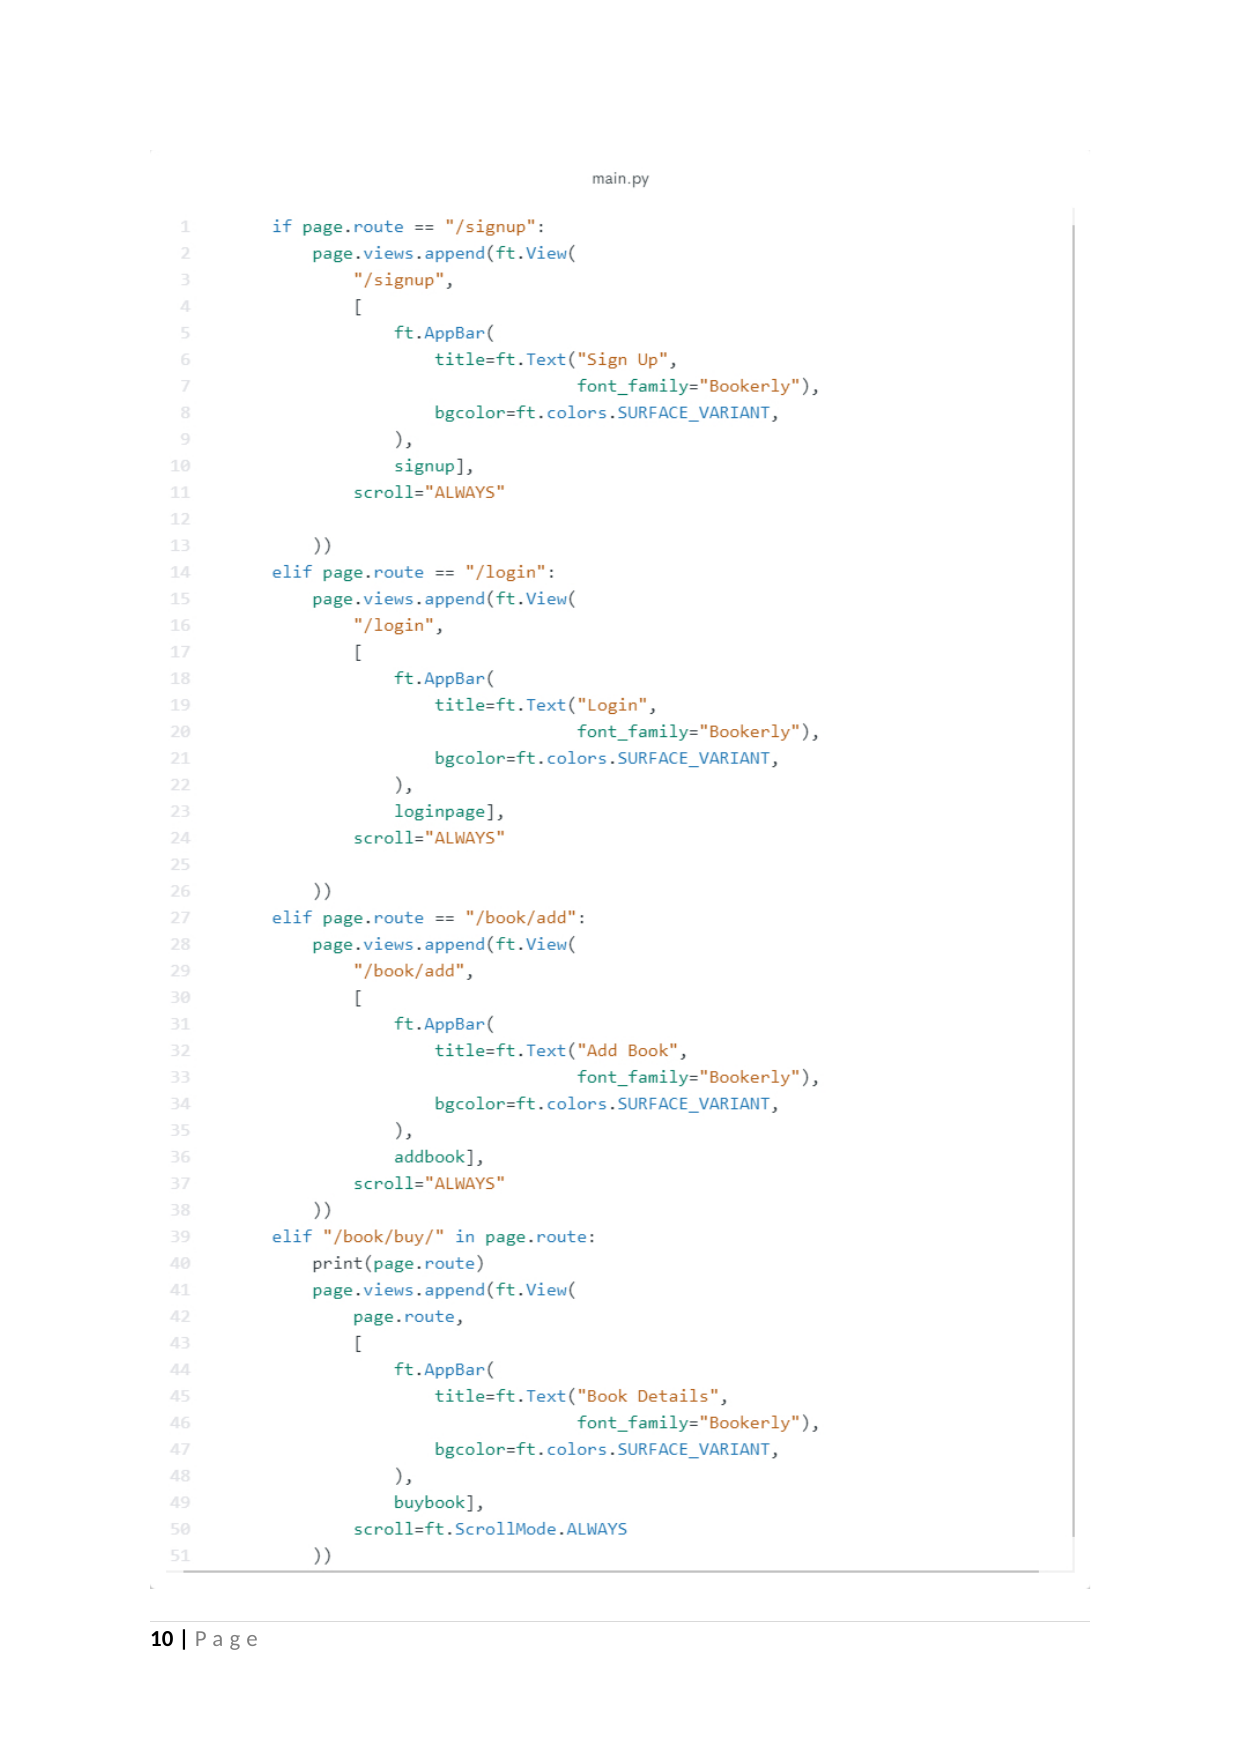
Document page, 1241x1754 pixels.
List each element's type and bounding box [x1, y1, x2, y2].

picture [150, 150, 1091, 1589]
